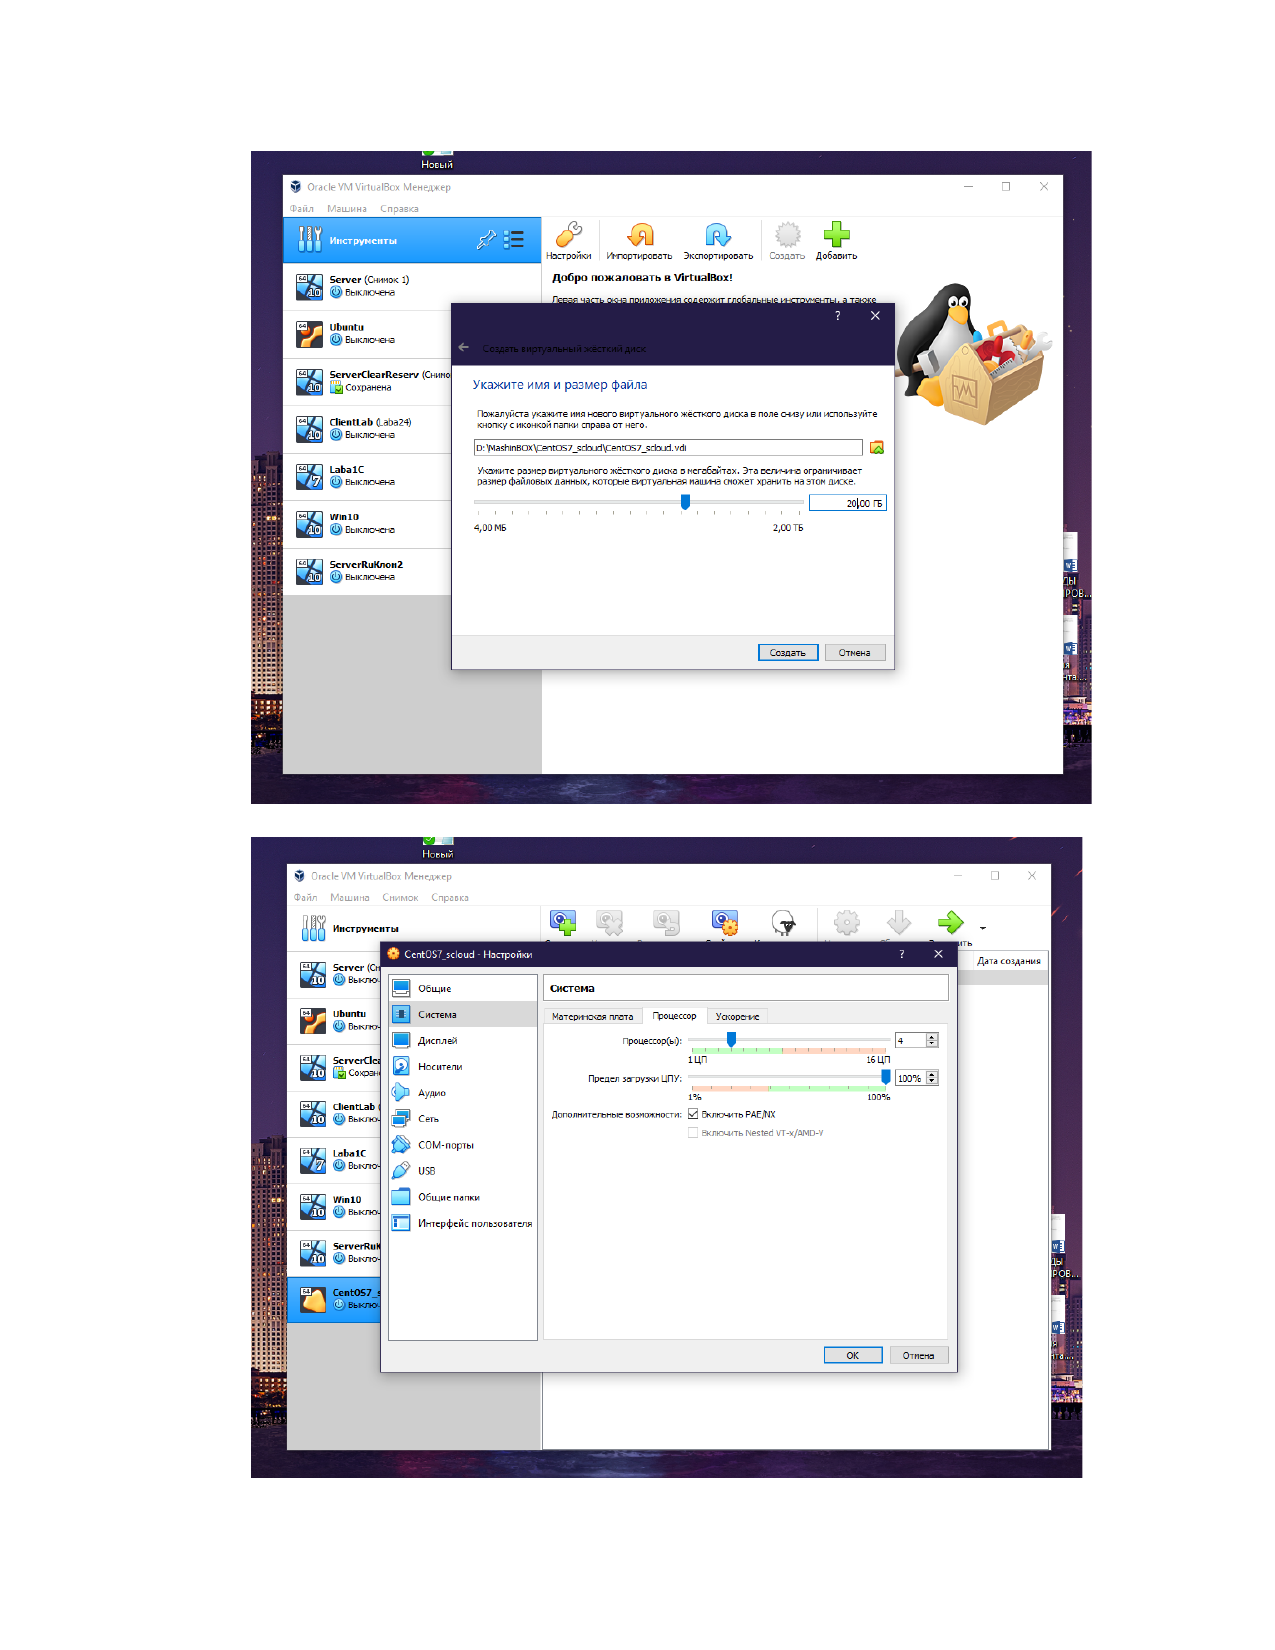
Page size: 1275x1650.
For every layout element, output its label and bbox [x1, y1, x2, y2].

picture [251, 837, 1083, 1478]
picture [251, 151, 1092, 804]
